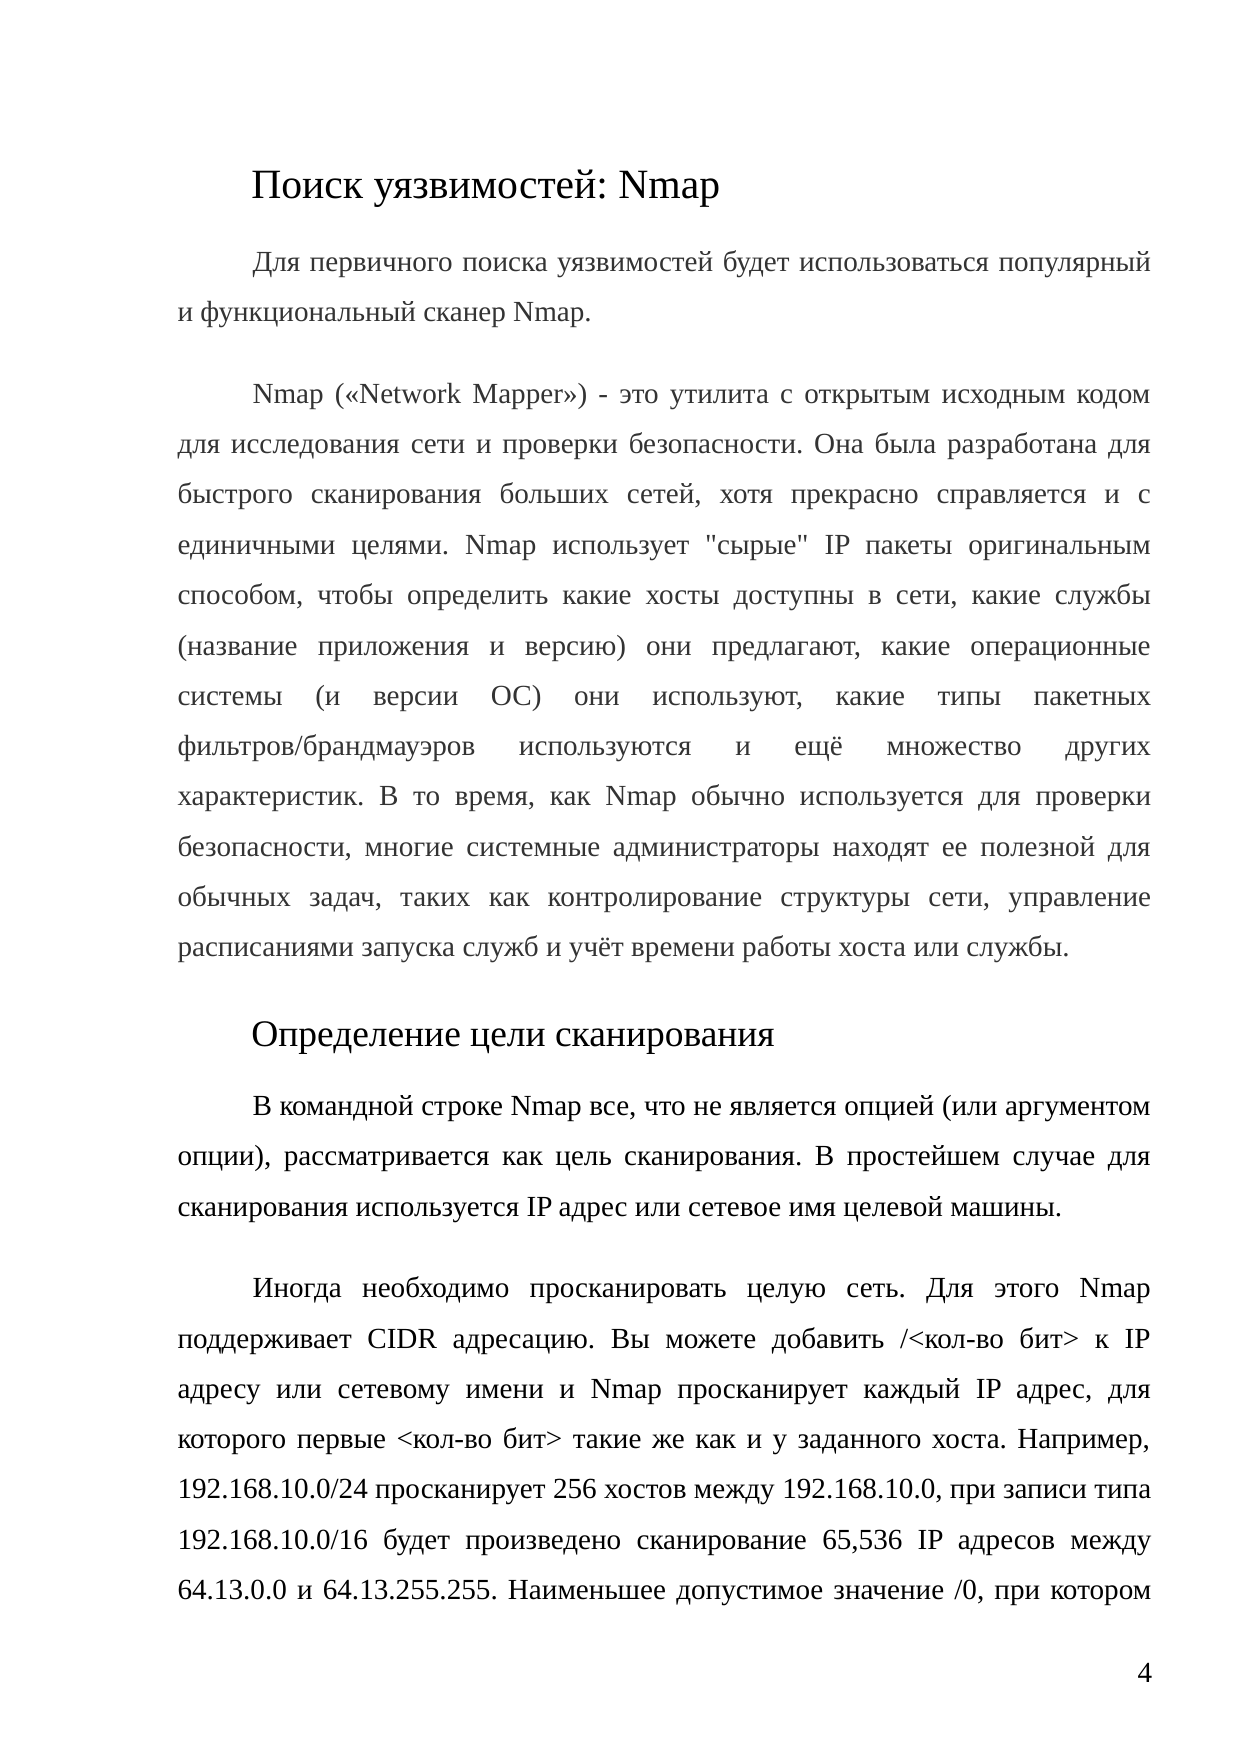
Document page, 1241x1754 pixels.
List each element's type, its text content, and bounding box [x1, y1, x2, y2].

subtitle Определение цели сканирования [177, 1011, 1152, 1054]
text Nmap («Network Mapper») - это утилита с открытым исходным кодом для исследования сети и проверки безопасности. Она была разработана для быстрого сканирования больших сетей, хотя прекрасно справляется и с единичными целями. Nmap использует "сырые" IP пакеты оригинальным способом, чтобы определить какие хосты доступны в сети, какие службы (название приложения и версию) они предлагают, какие операционные системы (и версии ОС) они используют, какие типы пакетных фильтров/брандмауэров используются и ещё множество других характеристик. В то время, как Nmap обычно используется для проверки безопасности, многие системные администраторы находят ее полезной для обычных задач, таких как контролирование структуры сети, управление расписаниями запуска служб и учёт времени работы хоста или службы. [177, 376, 1152, 963]
text В командной строке Nmap все, что не является опцией (или аргументом опции), рассматривается как цель сканирования. В простейшем случае для сканирования используется IP адрес или сетевое имя целевой машины. [177, 1088, 1152, 1222]
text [177, 1270, 1152, 1606]
text Для первичного поиска уязвимостей будет использоваться популярный и функциональный сканер Nmap. [177, 244, 1152, 328]
subtitle Поиск уязвимостей: Nmap [177, 160, 1152, 208]
